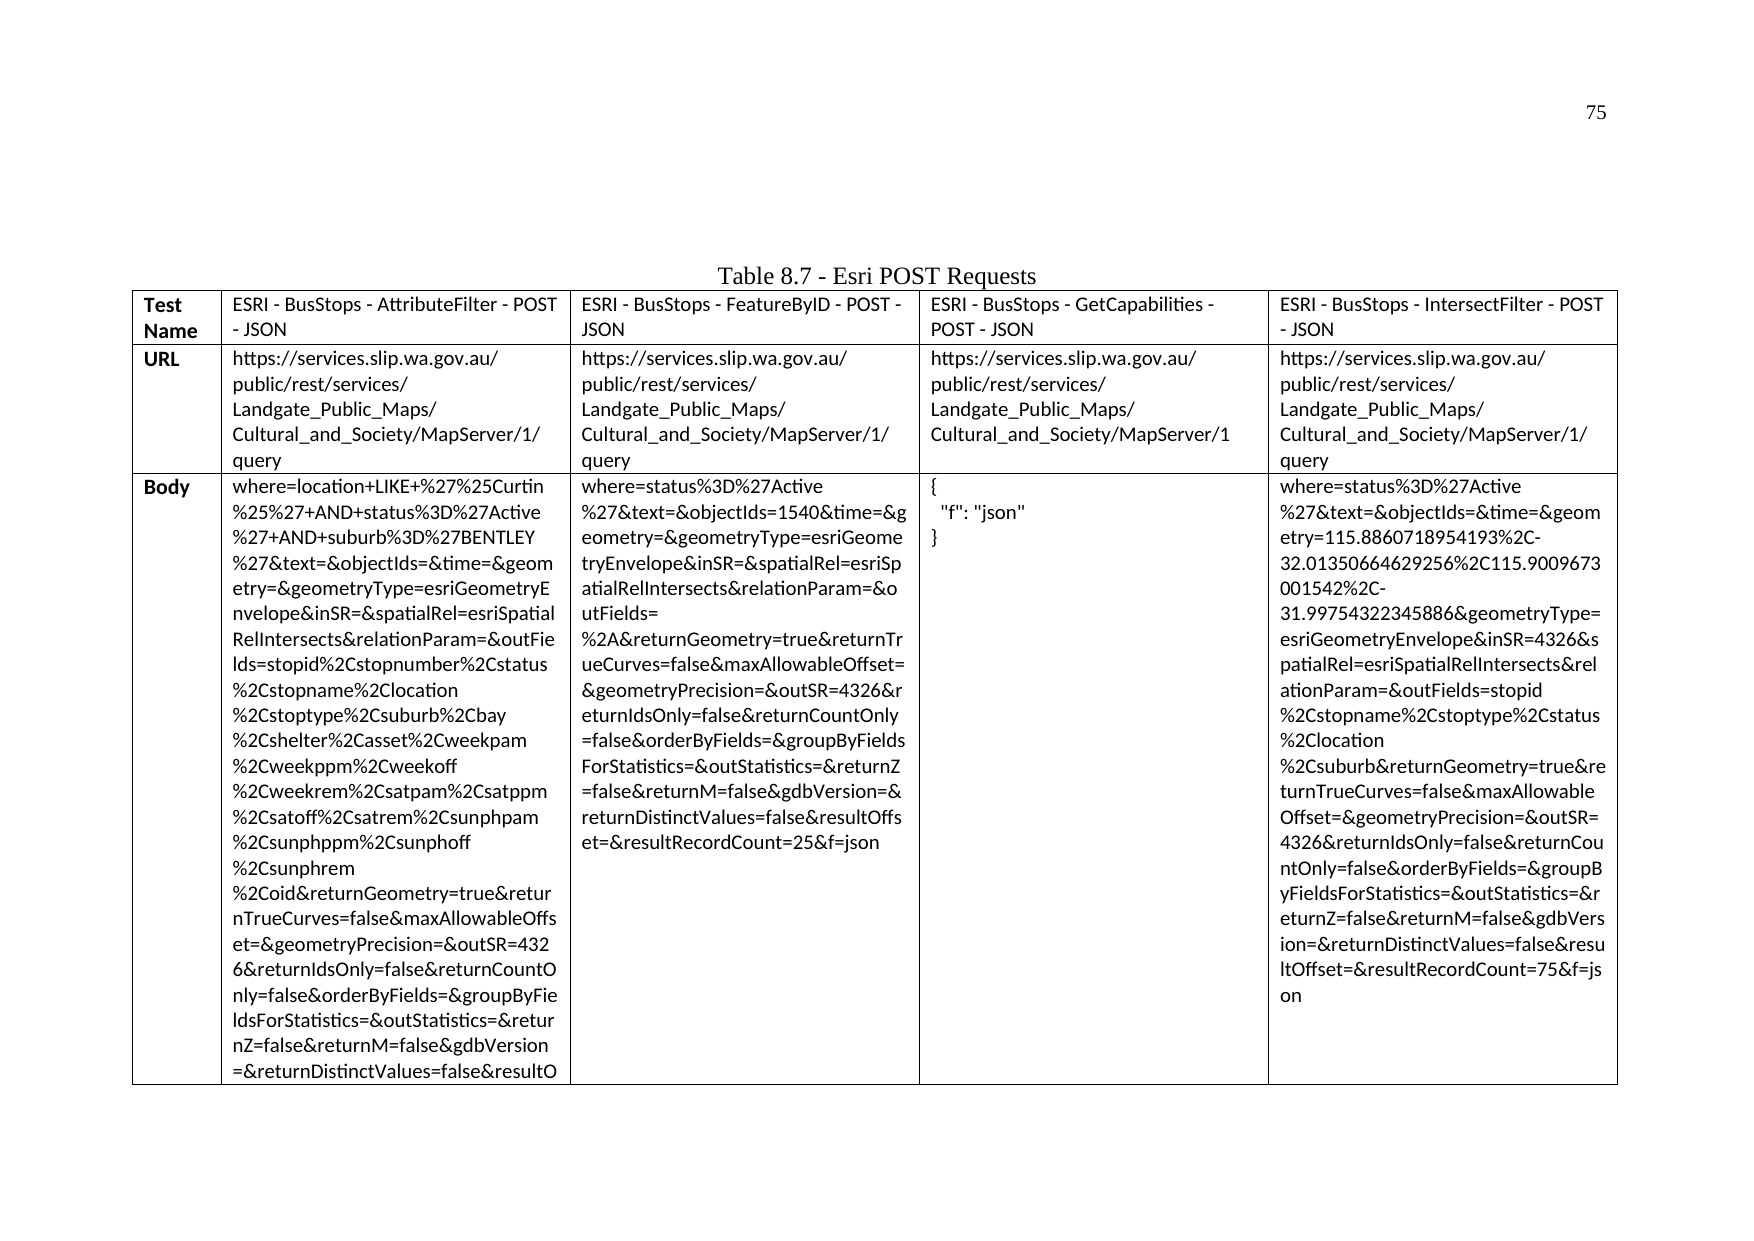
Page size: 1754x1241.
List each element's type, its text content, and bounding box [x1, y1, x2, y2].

table_header ESRI - BusStops - GetCapabilities - POST - JSON [920, 291, 1268, 344]
table_cell https://services.slip.wa.gov.au/public/rest/services/Landgate_Public_Maps/Cultural_and_Society/MapServer/1/query [222, 345, 570, 472]
table_cell https://services.slip.wa.gov.au/public/rest/services/Landgate_Public_Maps/Cultural_and_Society/MapServer/1/query [571, 345, 919, 472]
table_header ESRI - BusStops - AttributeFilter - POST - JSON [222, 291, 570, 344]
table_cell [1269, 474, 1617, 1083]
table_header ESRI - BusStops - FeatureByID - POST - JSON [571, 291, 919, 344]
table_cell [222, 474, 570, 1083]
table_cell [571, 474, 919, 1083]
table_header ESRI - BusStops - IntersectFilter - POST - JSON [1269, 291, 1617, 344]
table_cell { "f": "json" } [920, 474, 1268, 1083]
table_cell Body [133, 474, 221, 1083]
table_cell https://services.slip.wa.gov.au/public/rest/services/Landgate_Public_Maps/Cultural_and_Society/MapServer/1/query [1269, 345, 1617, 472]
table_cell URL [133, 345, 221, 472]
table_cell https://services.slip.wa.gov.au/public/rest/services/Landgate_Public_Maps/Cultural_and_Society/MapServer/1 [920, 345, 1268, 472]
table_header Test Name [133, 291, 221, 344]
